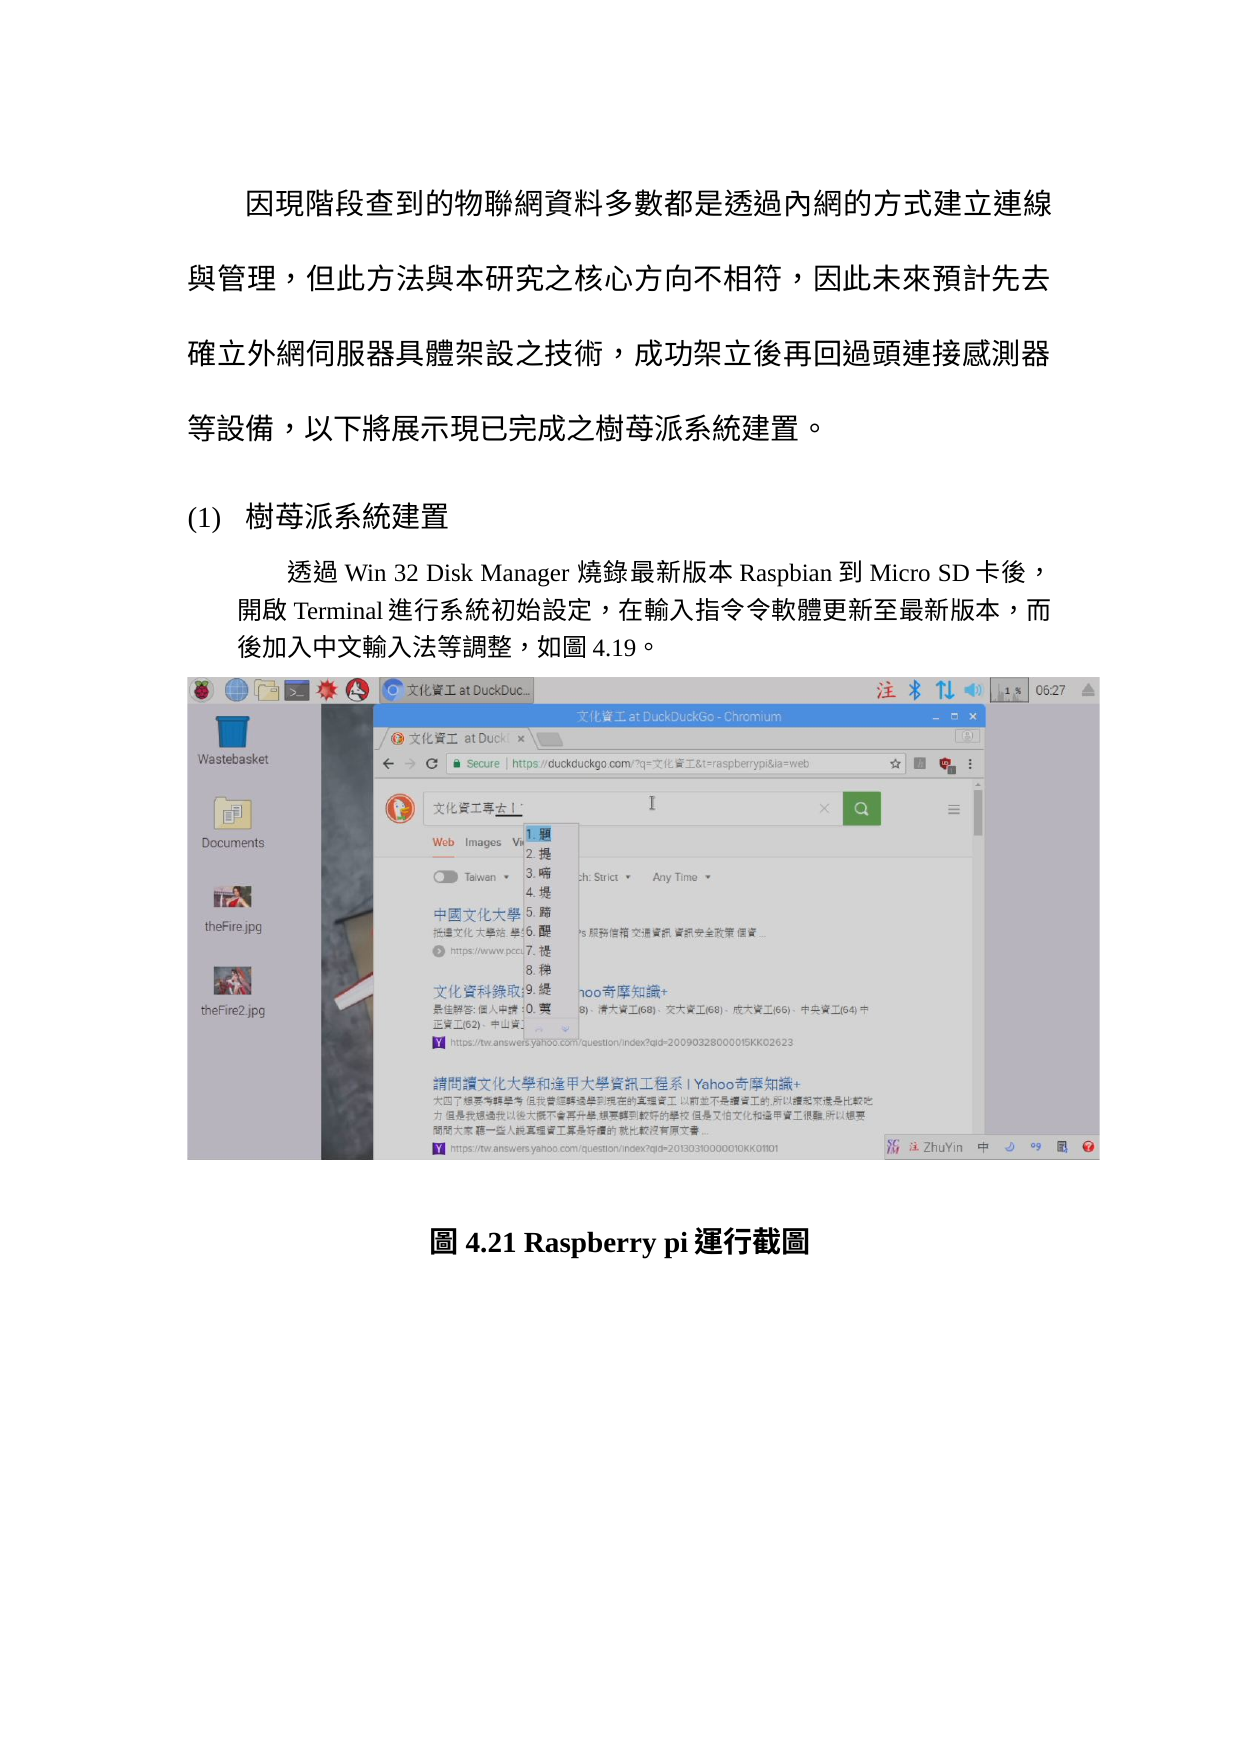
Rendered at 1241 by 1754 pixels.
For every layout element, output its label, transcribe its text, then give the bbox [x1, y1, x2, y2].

list 樹苺派系統建置 [187, 477, 1053, 552]
text 透過Win 32 Disk Manager 燒錄最新版本Raspbian到Micro SD卡後，開啟Terminal進行系統初始設定，在輸入指令令軟體更新至最新版本，而後加入中文輸入法等調整，如圖4.19。 [237, 552, 1053, 664]
text 因現階段查到的物聯網資料多數都是透過內網的方式建立連線與管理，但此方法與本研究之核心方向不相符，因此未來預計先去確立外網伺服器具體架設之技術，成功架立後再回過頭連接感測器等設備，以下將展示現已完成之樹苺派系統建置。 [187, 164, 1053, 464]
picture [187, 677, 1100, 1160]
